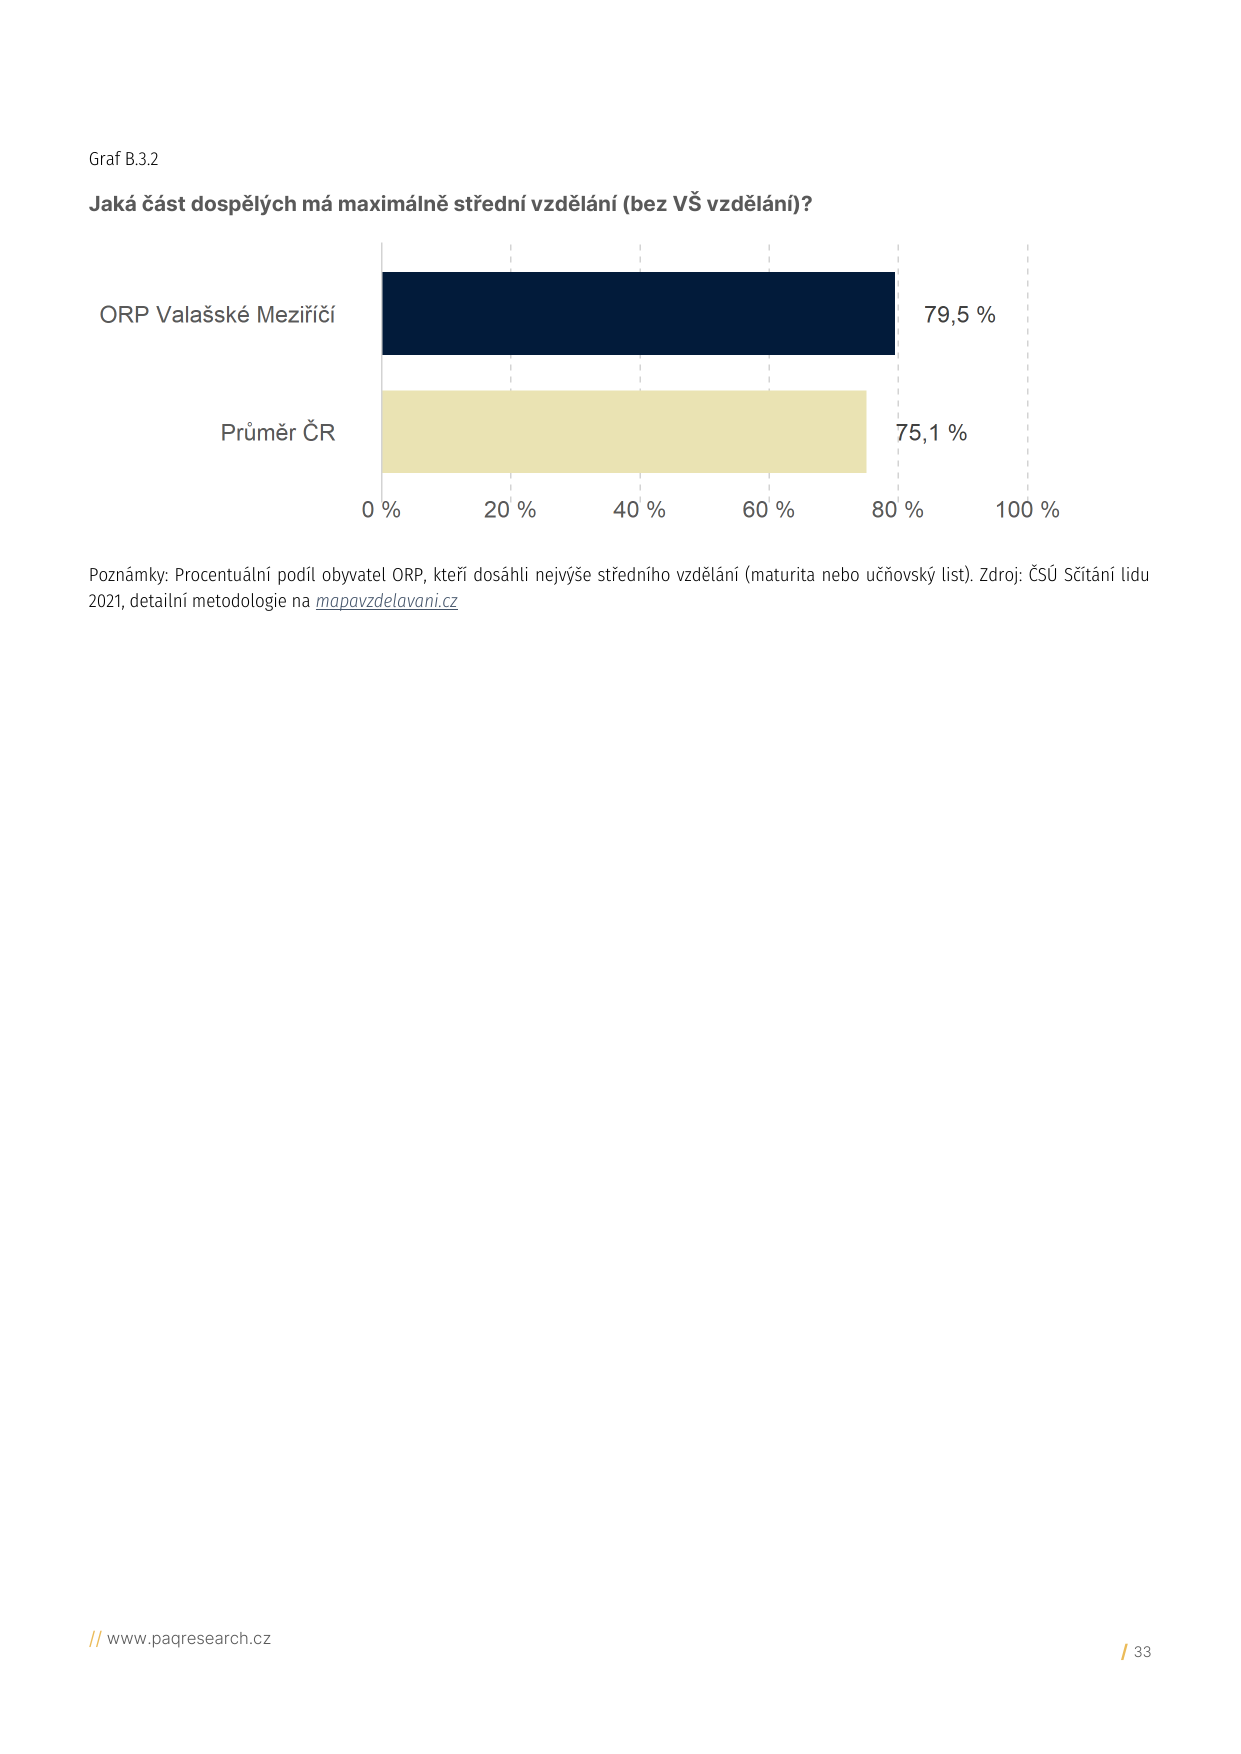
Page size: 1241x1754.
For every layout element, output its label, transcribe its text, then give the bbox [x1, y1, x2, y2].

text Graf B.3.2 [89, 148, 1152, 170]
text Poznámky: Procentuální podíl obyvatel ORP, kteří dosáhli nejvýše středního vzdělání (maturita nebo učňovský list). Zdroj: ČSÚ Sčítání lidu 2021, detailní metodologie na mapavzdelavani.cz [89, 564, 1152, 613]
text Jaká část dospělých má maximálně střední vzdělání (bez VŠ vzdělání)? [89, 186, 1152, 216]
picture [88, 216, 1139, 548]
